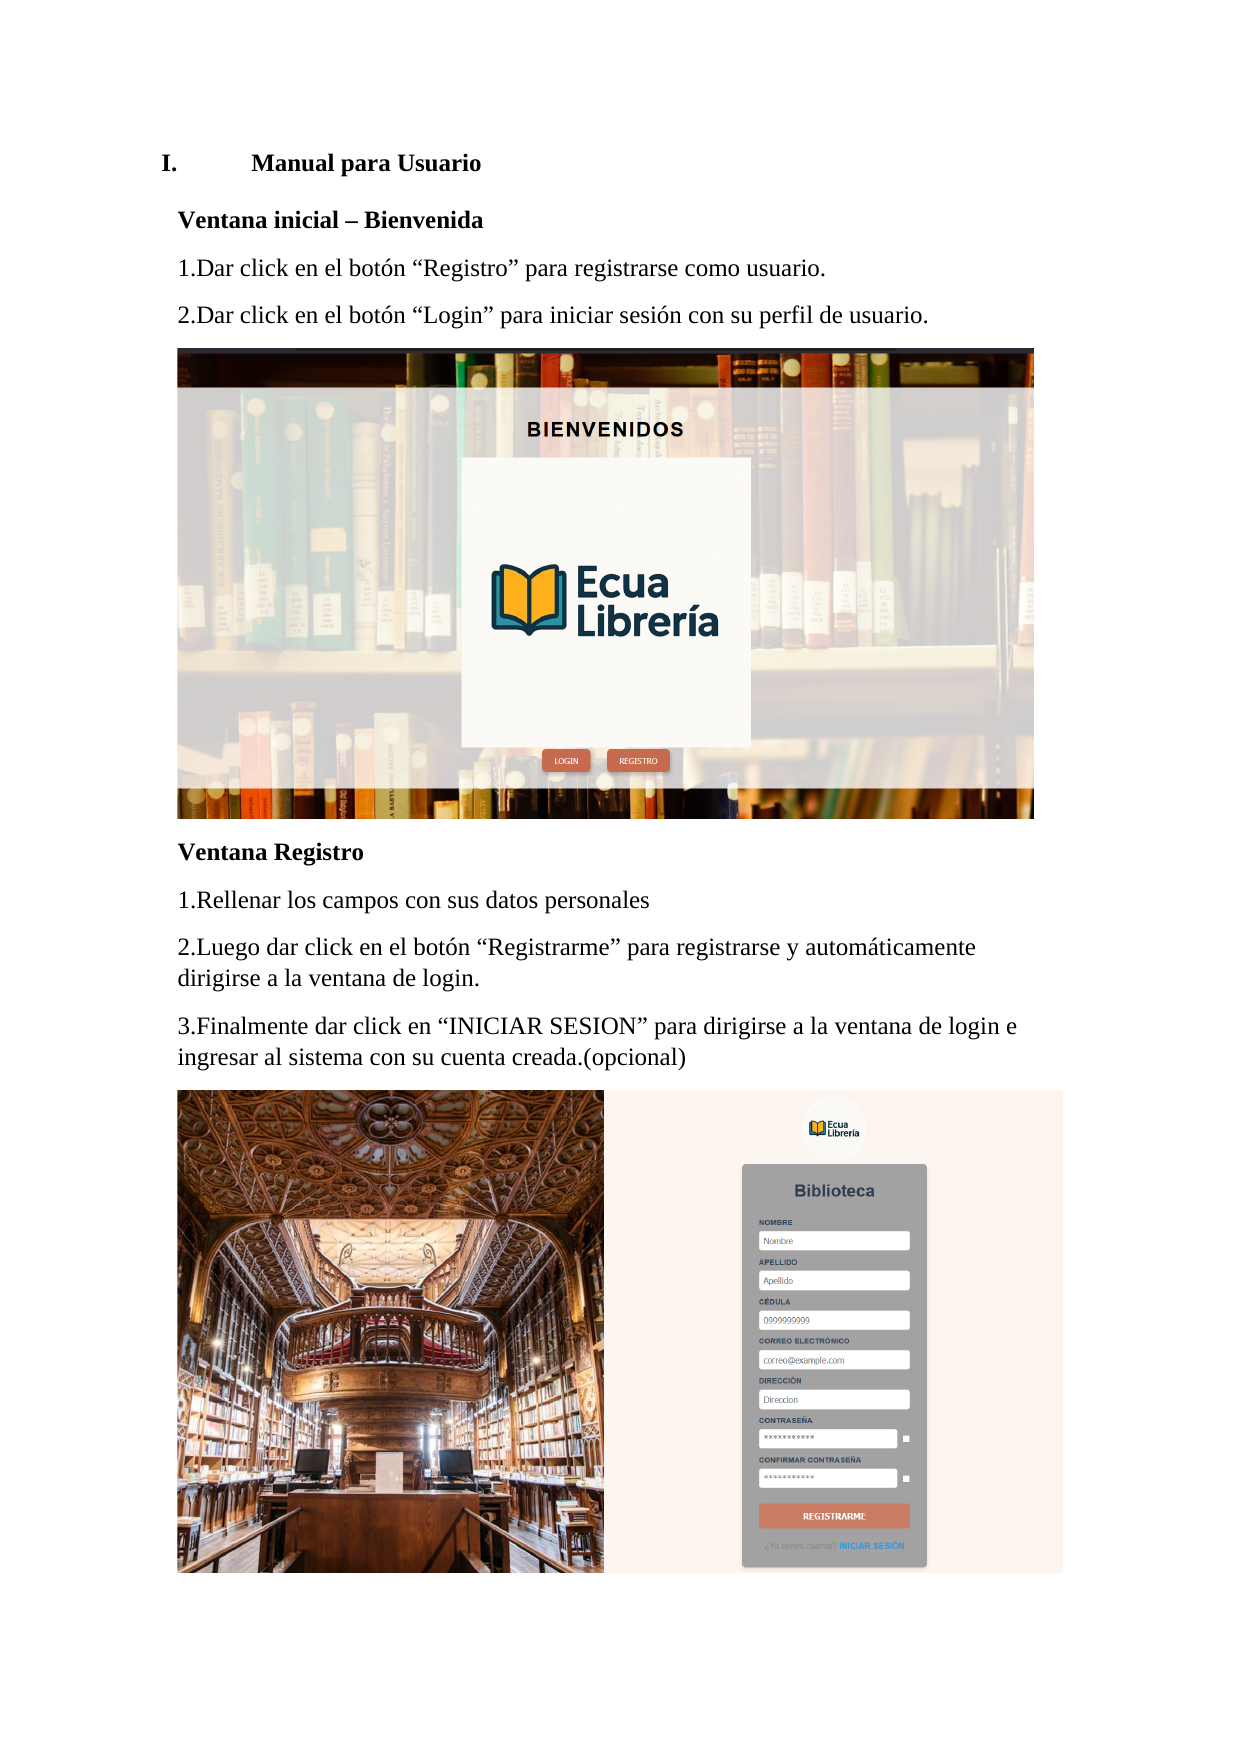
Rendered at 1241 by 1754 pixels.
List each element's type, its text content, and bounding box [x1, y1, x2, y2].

text Manual para Usuario [177, 148, 1063, 176]
text 2.Dar click en el botón “Login” para iniciar sesión con su perfil de usuario. [177, 301, 1063, 329]
text 1.Rellenar los campos con sus datos personales [177, 885, 1063, 913]
text 2.Luego dar click en el botón “Registrarme” para registrarse y automáticamente dirigirse a la ventana de login. [177, 932, 1063, 992]
text 1.Dar click en el botón “Registro” para registrarse como usuario. [177, 253, 1063, 282]
text 3.Finalmente dar click en “INICIAR SESION” para dirigirse a la ventana de login e ingresar al sistema con su cuenta creada.(opcional) [177, 1011, 1063, 1071]
text Ventana Registro [177, 837, 1063, 866]
picture [177, 348, 1034, 819]
picture [177, 1090, 1063, 1573]
text Ventana inicial – Bienvenida [177, 205, 1063, 234]
